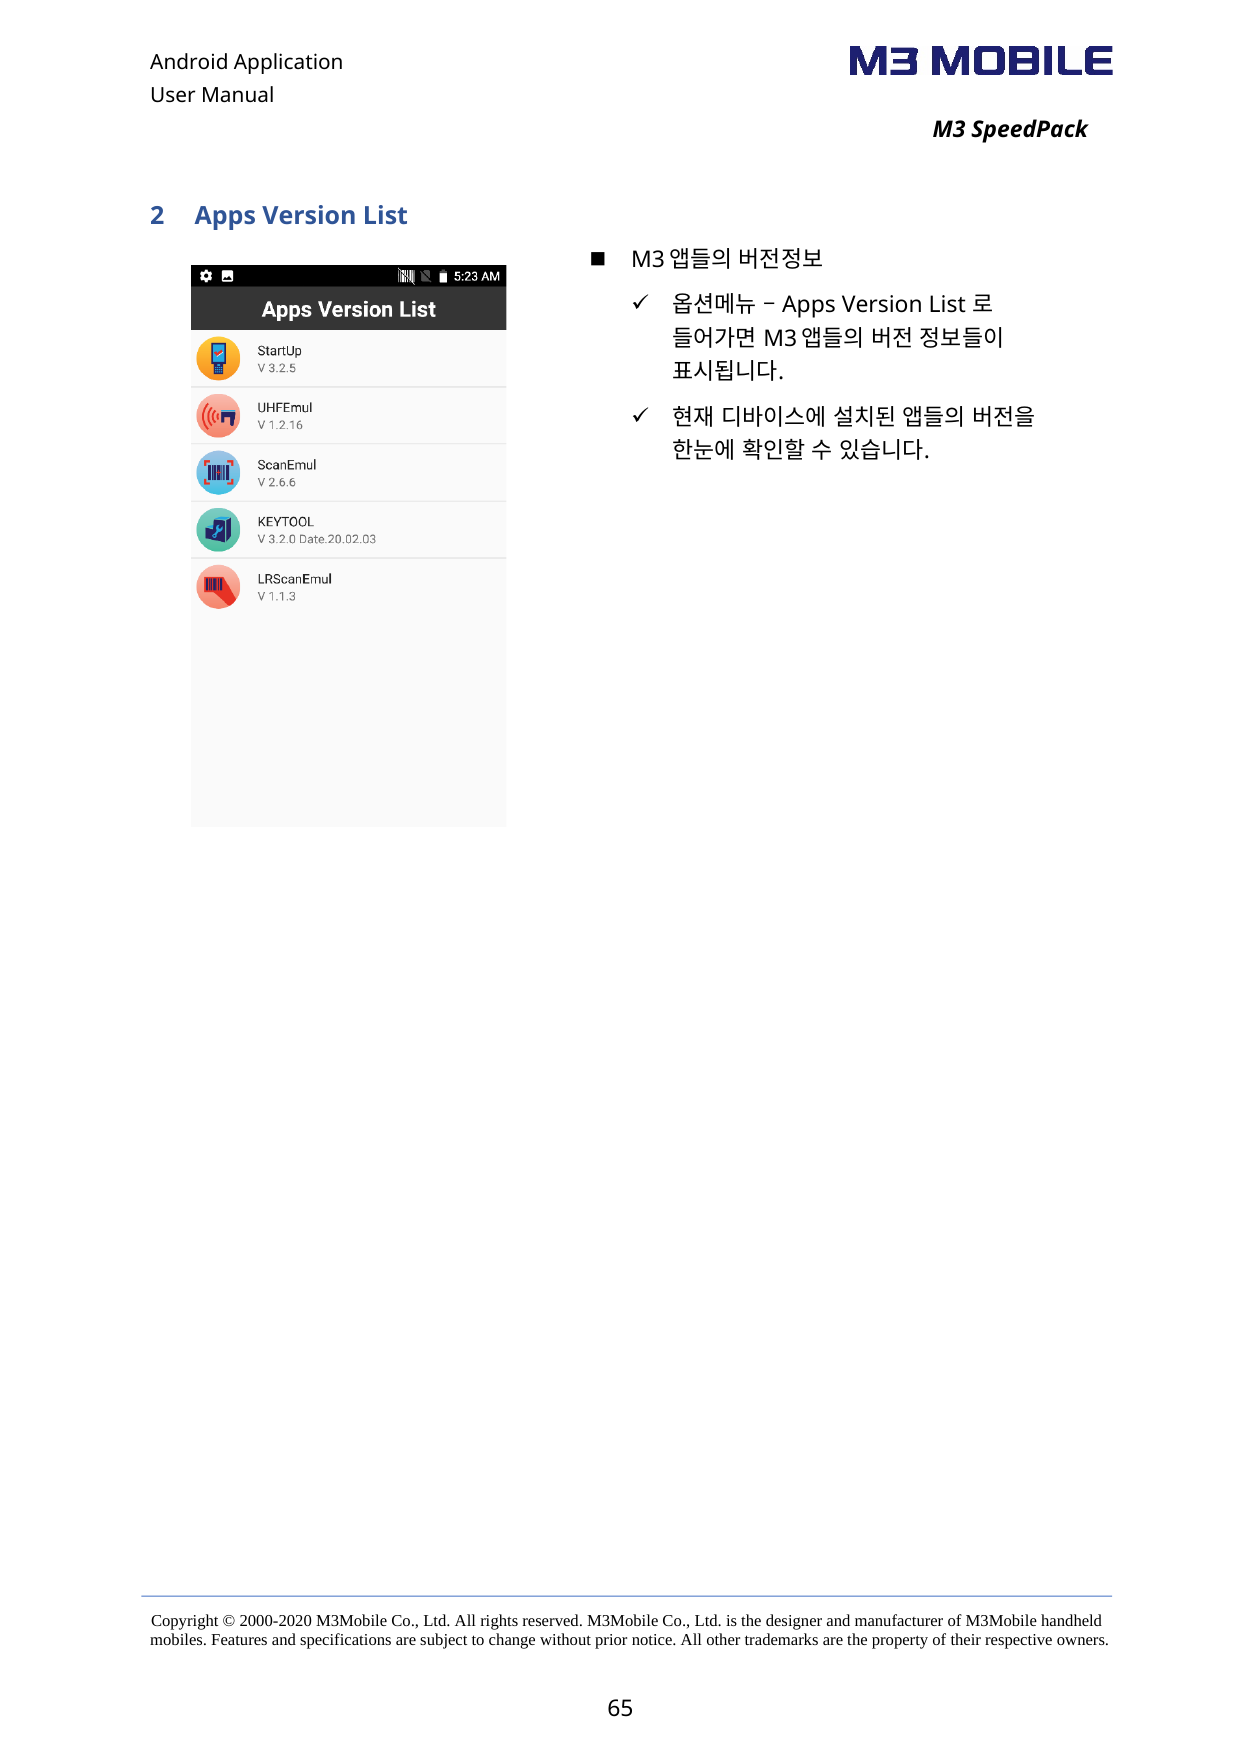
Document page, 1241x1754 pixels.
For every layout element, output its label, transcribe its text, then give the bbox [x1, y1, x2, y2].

table_header M3앱들의 버전정보 옵션메뉴 – Apps Version List 로 들어가면 M3앱들의 버전 정보들이 표시됩니다. 현재 디바이스에 설치된 앱들의 버전을 한눈에 확인할 수 있습니다. [536, 241, 1068, 830]
subtitle Apps Version List [150, 198, 1090, 232]
picture [191, 265, 507, 827]
table_header [161, 241, 536, 830]
picture [850, 46, 1113, 75]
